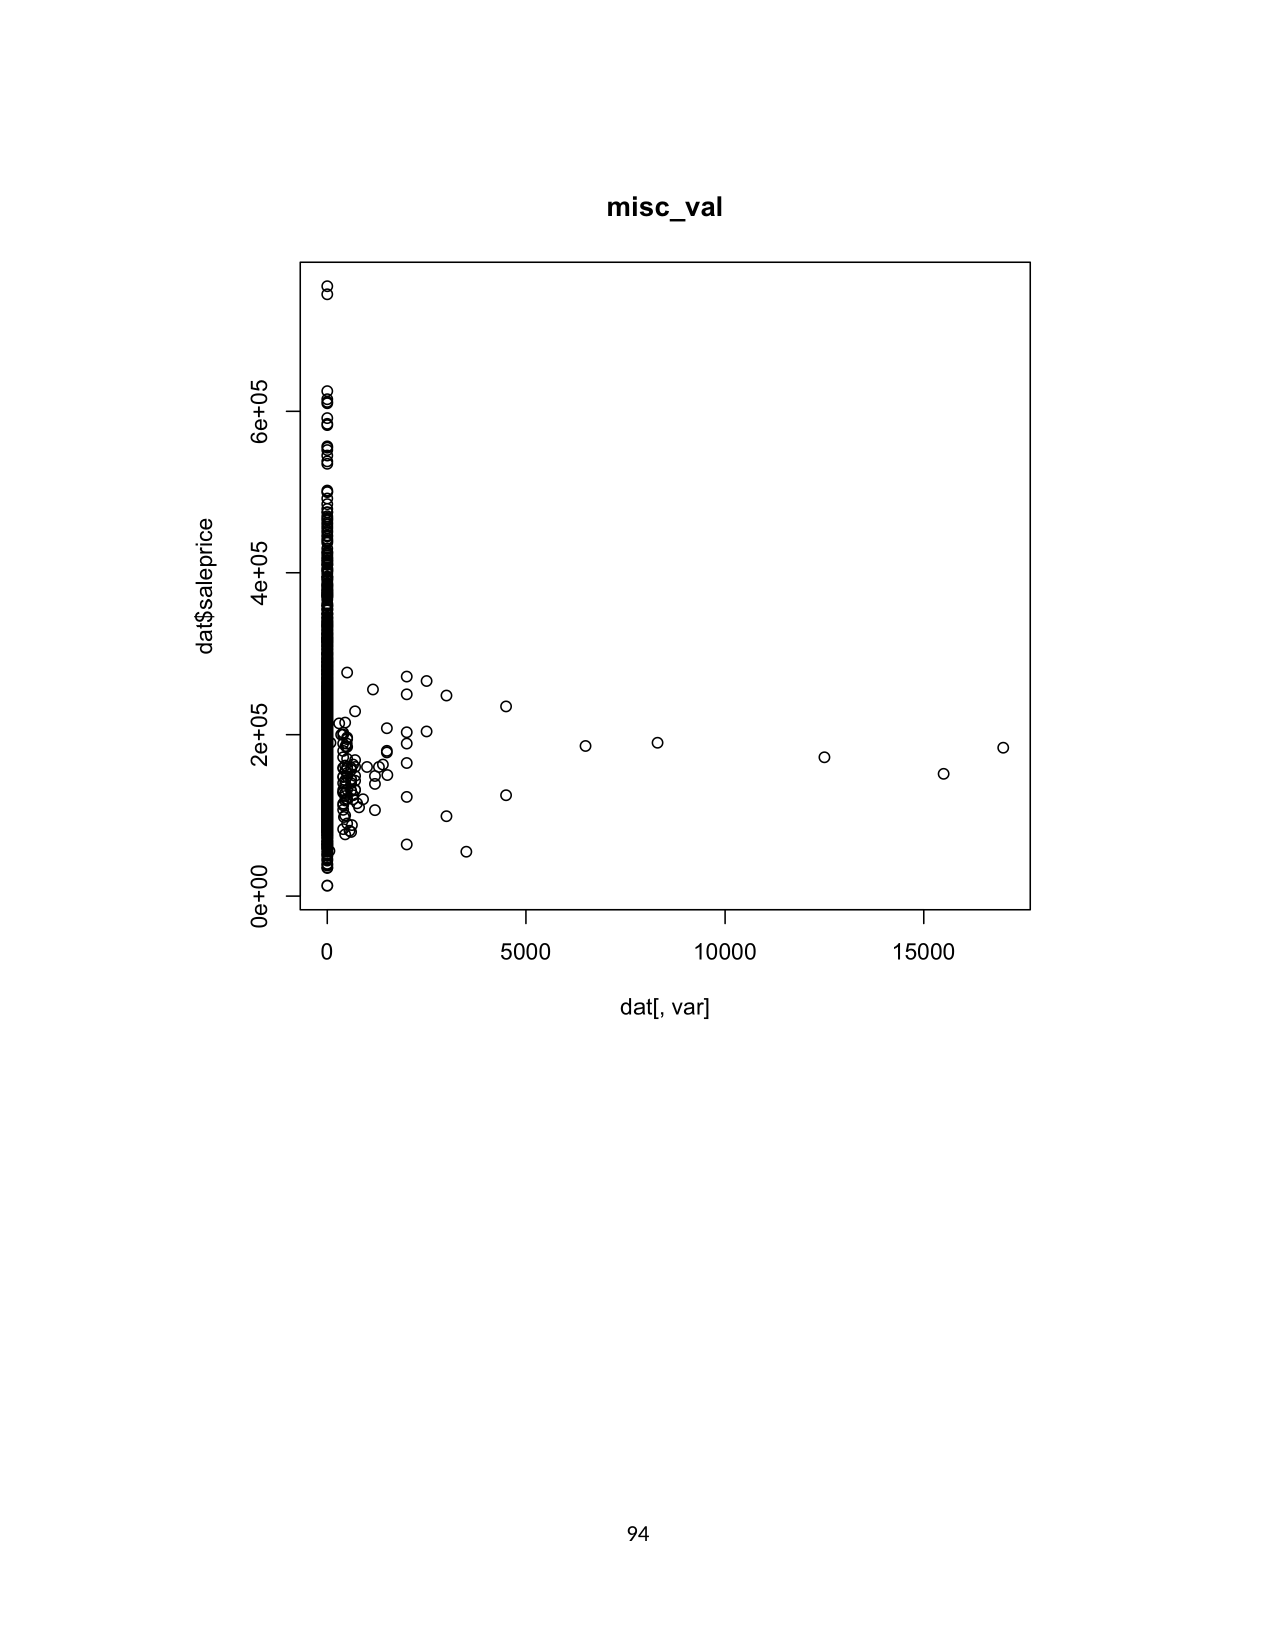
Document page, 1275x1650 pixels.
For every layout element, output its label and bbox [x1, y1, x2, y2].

picture [187, 150, 1088, 1050]
